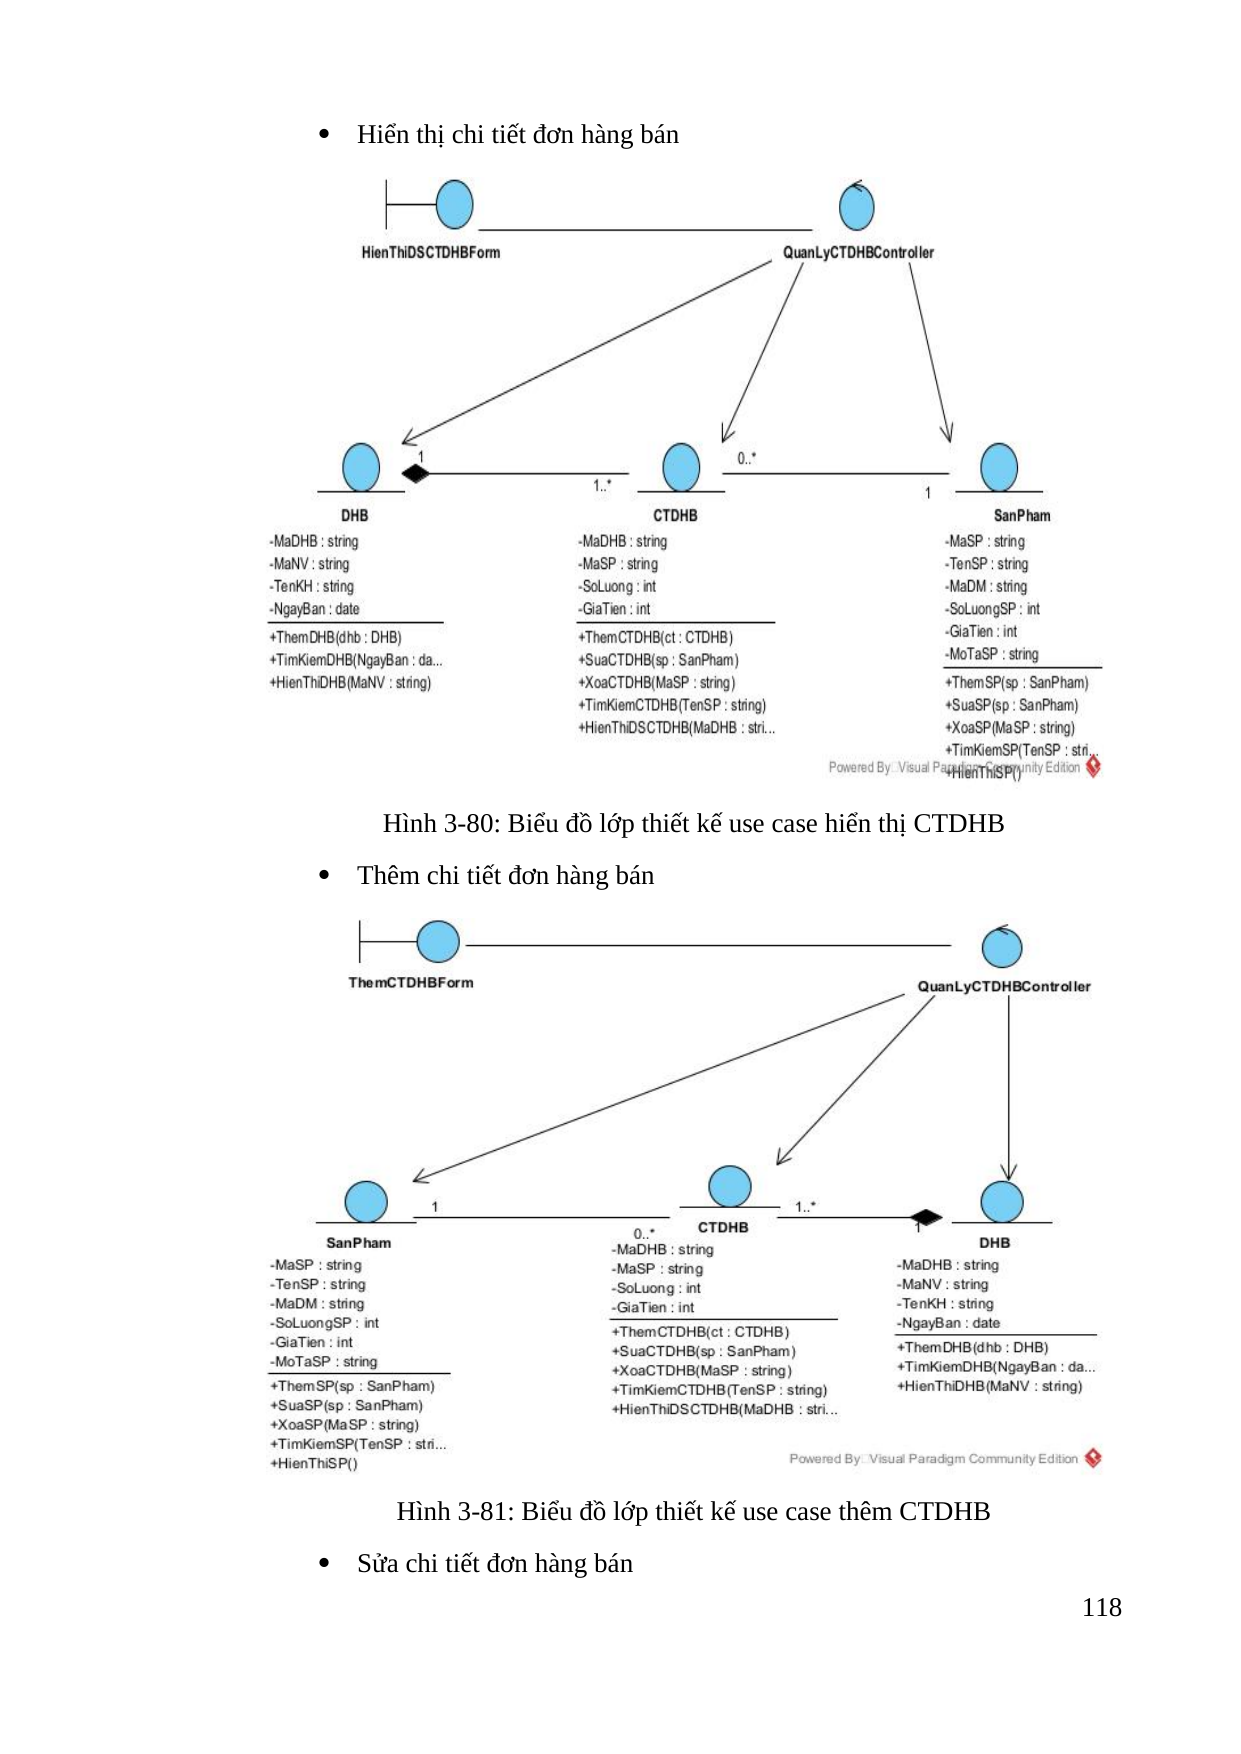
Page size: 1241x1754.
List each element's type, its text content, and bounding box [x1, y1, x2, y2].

list Sửa chi tiết đơn hàng bán [319, 1547, 1122, 1578]
list Hiển thị chi tiết đơn hàng bán [319, 118, 1122, 149]
picture [265, 177, 1107, 792]
list Thêm chi tiết đơn hàng bán [319, 859, 1122, 891]
picture [265, 918, 1109, 1480]
